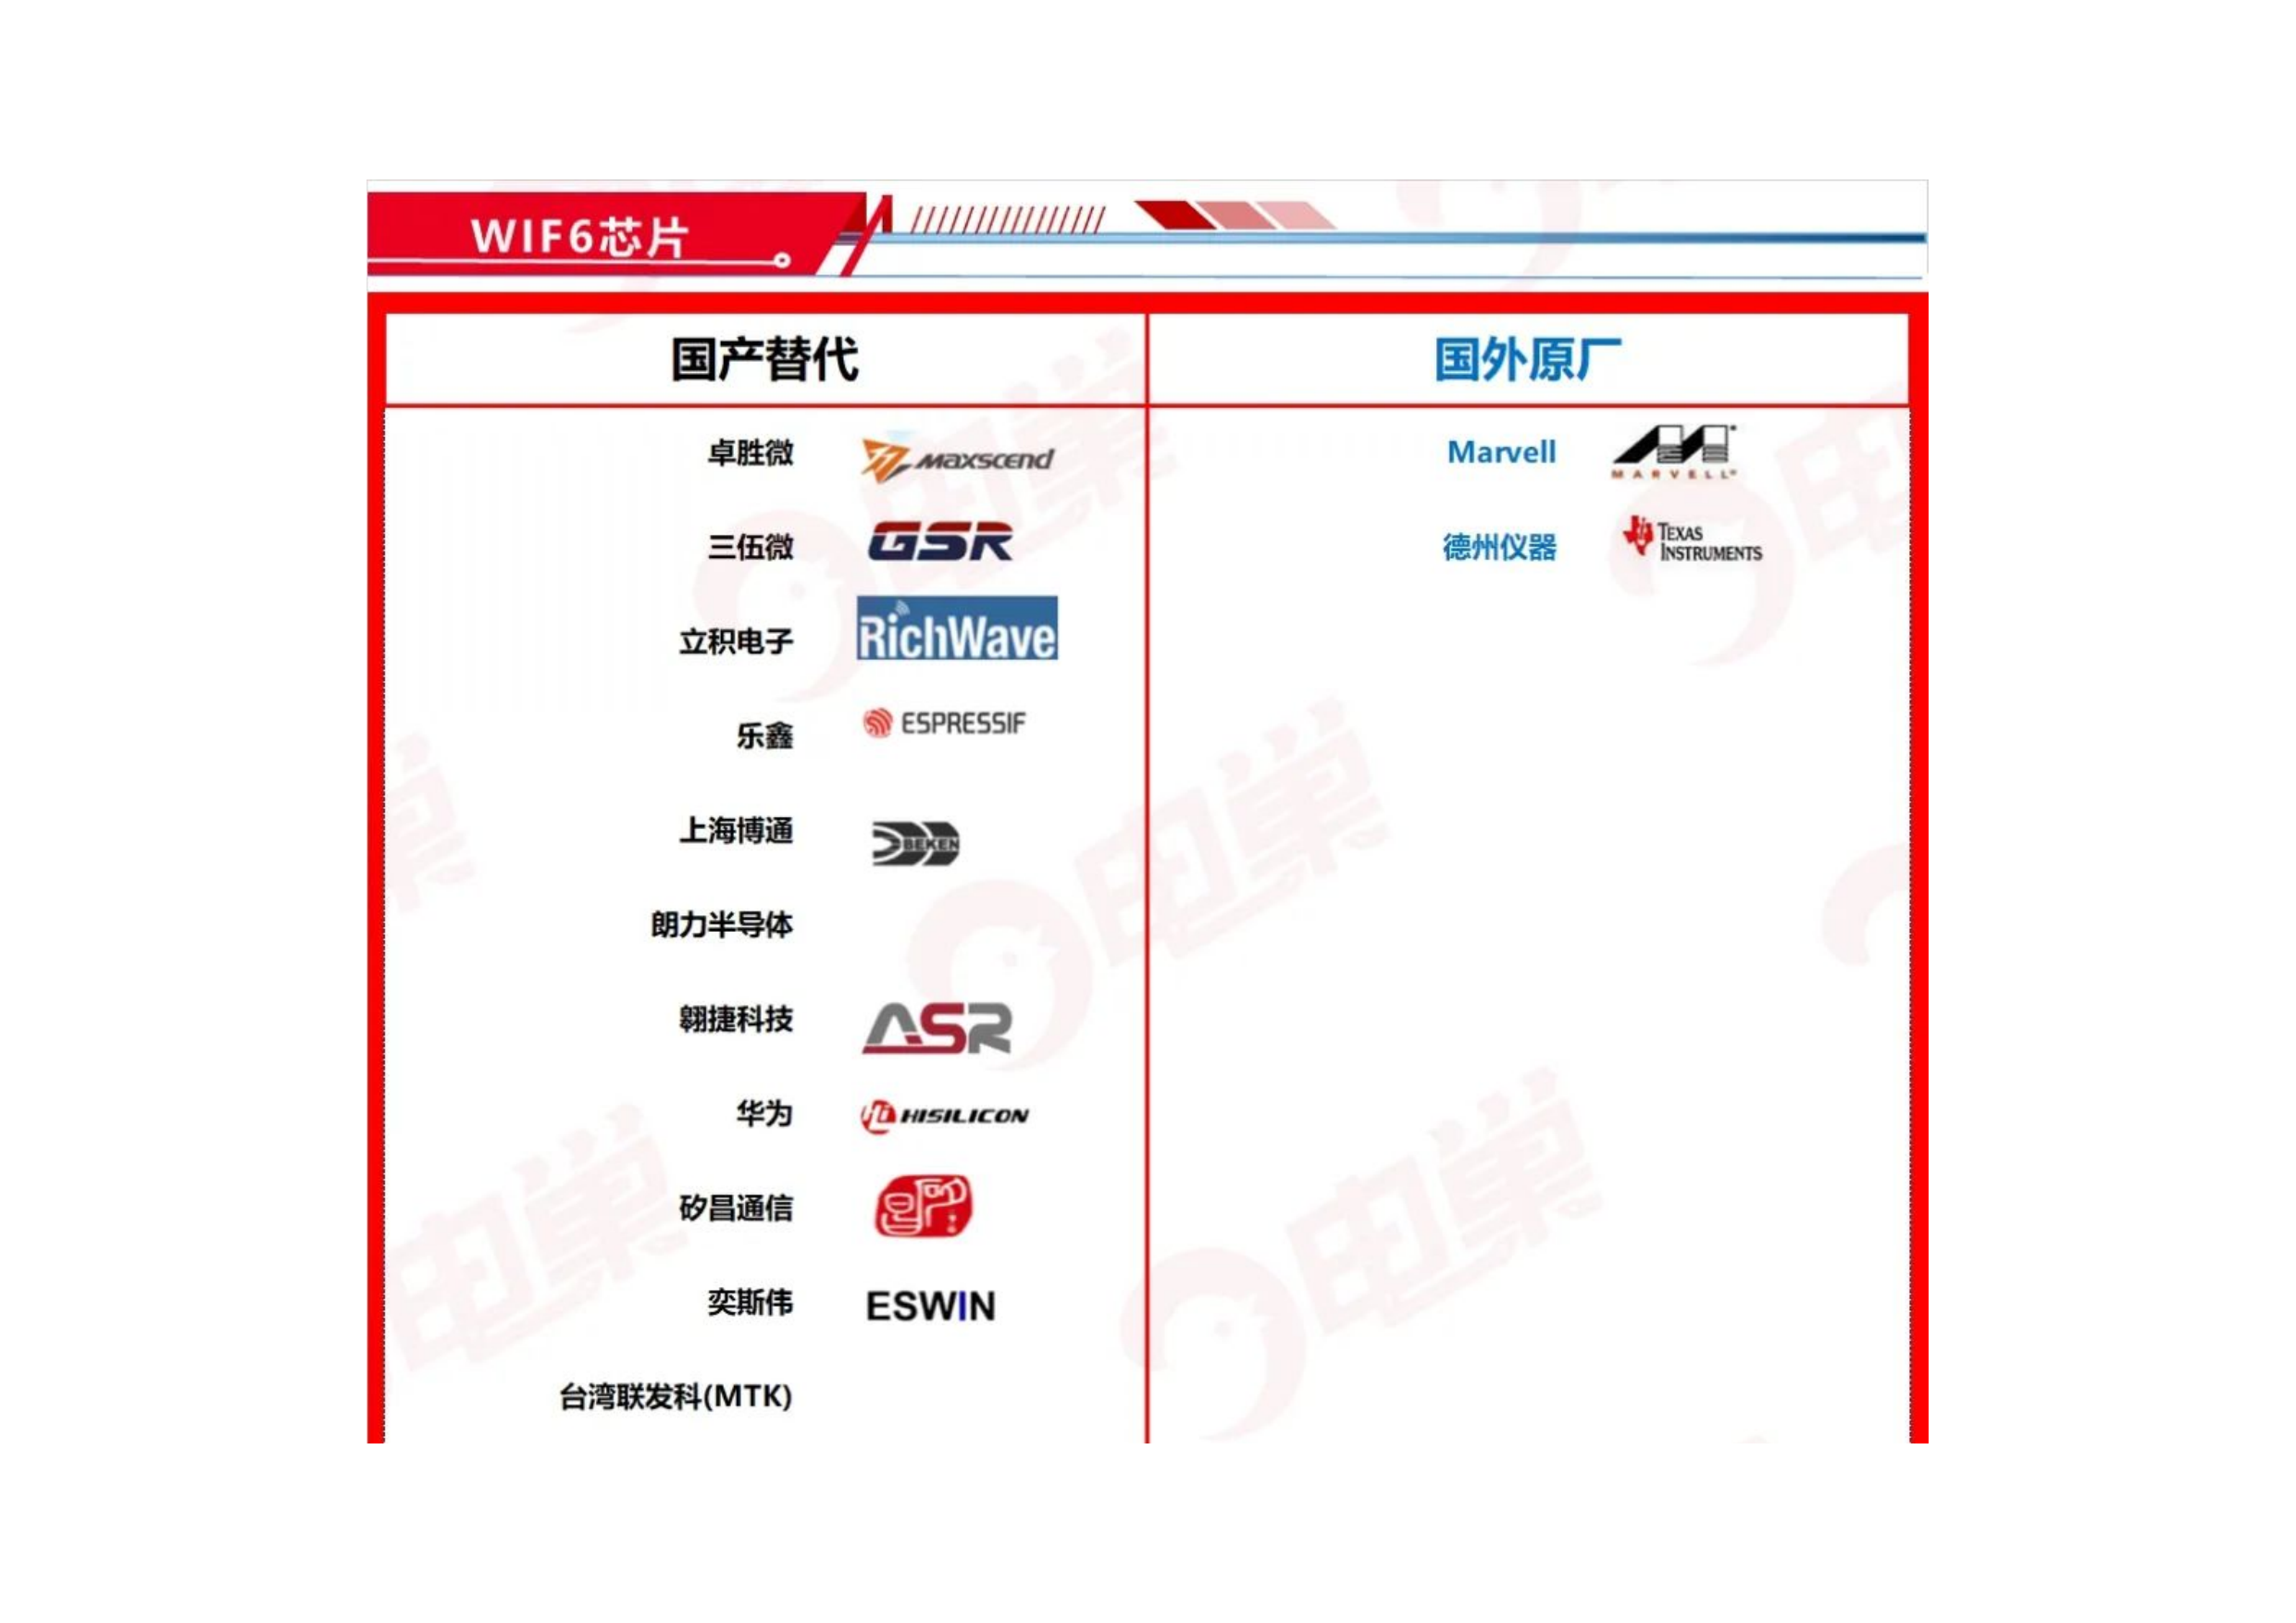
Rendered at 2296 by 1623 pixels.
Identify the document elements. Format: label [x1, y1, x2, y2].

picture [366, 180, 1929, 1443]
